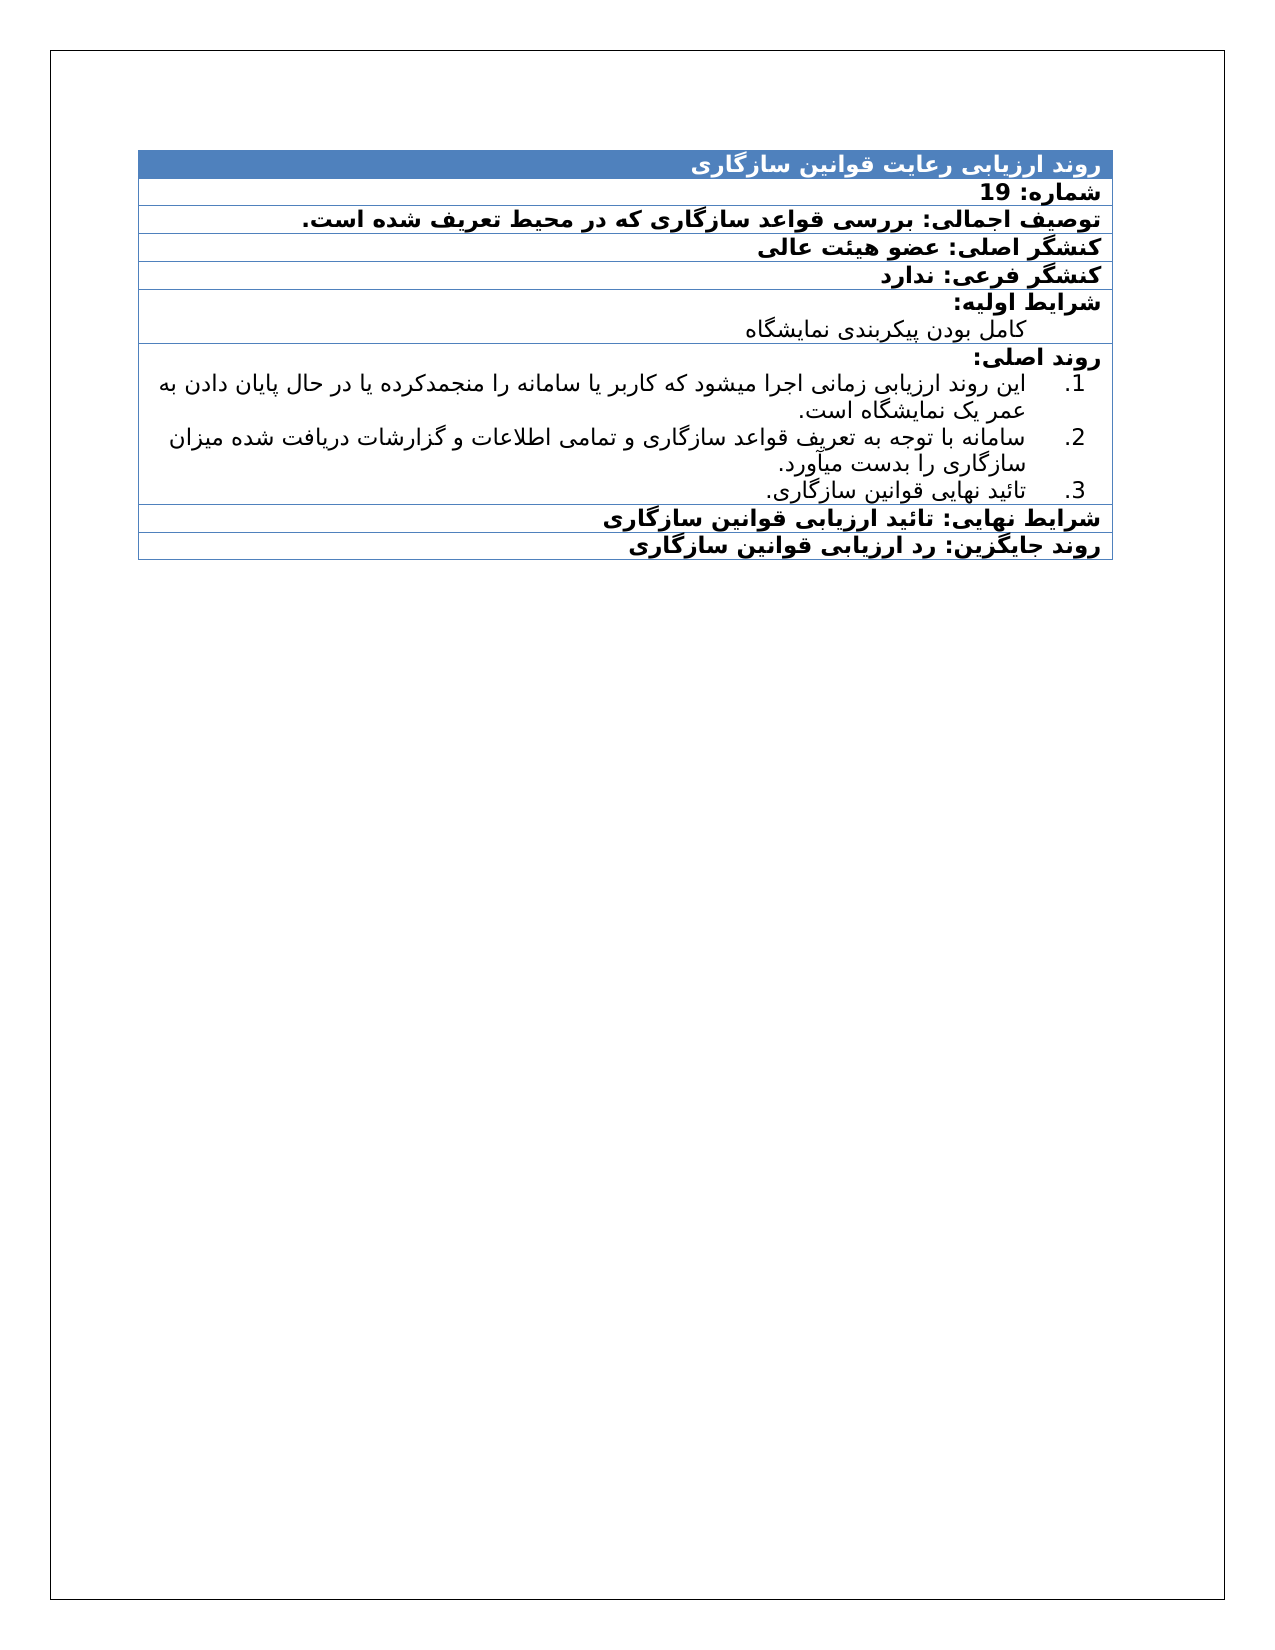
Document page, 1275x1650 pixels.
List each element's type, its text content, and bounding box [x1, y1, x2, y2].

table_cell کنشگر فرعی: ندارد [139, 262, 1112, 288]
table_header روند ارزیابی رعایت قوانین سازگاری [139, 151, 1112, 178]
table_cell روند اصلی: این روند ارزیابی زمانی اجرا میشود که کاربر یا سامانه را منجمدکرده یا در حال پایان دادن به عمر یک نمایشگاه است. سامانه با توجه به تعریف قواعد سازگاری و تمامی اطلاعات و گزارشات دریافت شده میزان سازگاری را بدست میآورد. تائید نهایی قوانین سازگاری. [139, 344, 1112, 504]
table_cell روند جایگزین: رد ارزیابی قوانین سازگاری [139, 533, 1112, 559]
table_cell شرایط نهایی: تائید ارزیابی قوانین سازگاری [139, 505, 1112, 532]
table_cell شرایط اولیه: کامل بودن پیکربندی نمایشگاه [139, 290, 1112, 343]
table_cell شماره: 19 [139, 179, 1112, 205]
table_cell توصیف اجمالی: بررسی قواعد سازگاری که در محیط تعریف شده است. [139, 206, 1112, 233]
table_cell کنشگر اصلی: عضو هیئت عالی [139, 234, 1112, 261]
